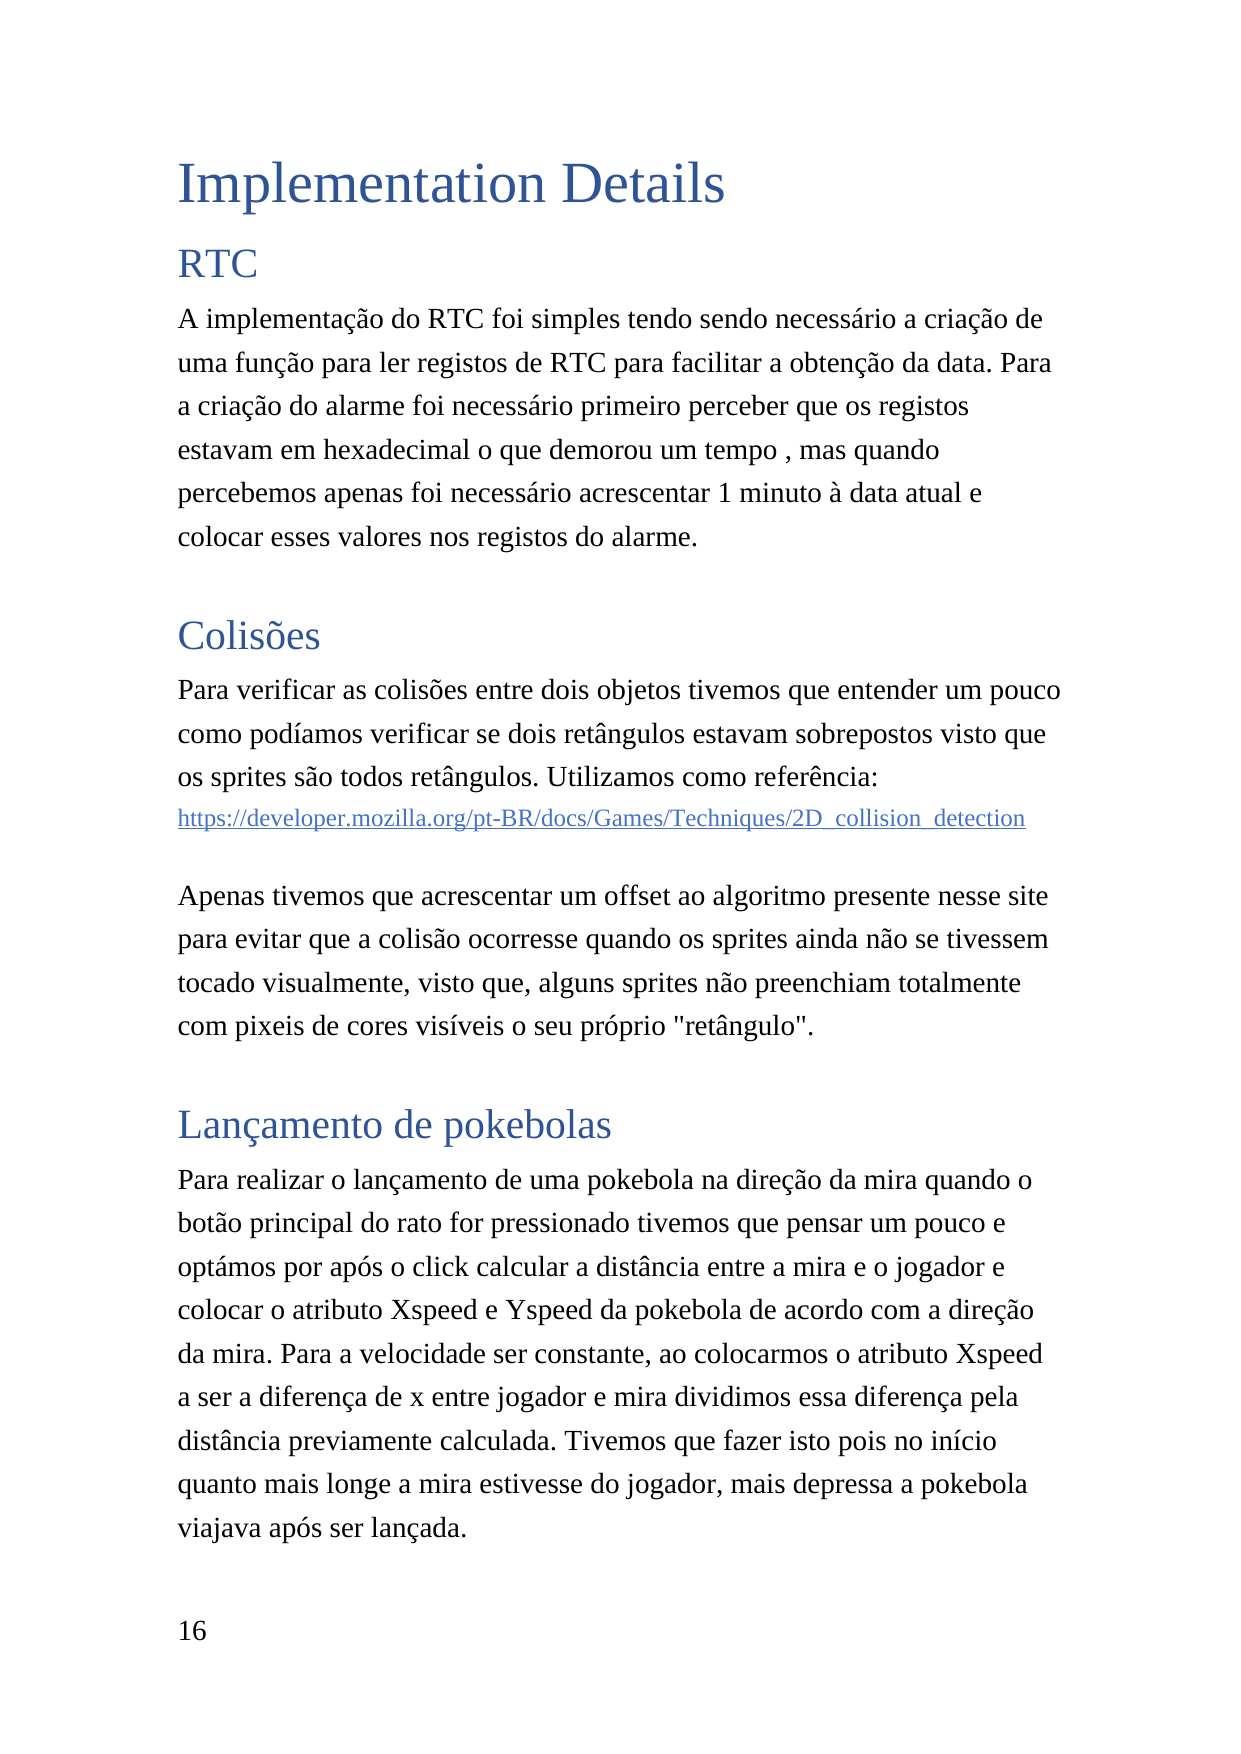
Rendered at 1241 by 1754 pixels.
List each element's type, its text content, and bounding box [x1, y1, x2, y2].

subtitle Colisões [177, 610, 1063, 658]
text https://developer.mozilla.org/pt-BR/docs/Games/Techniques/2D_collision_detection [177, 803, 1063, 832]
subtitle RTC [177, 239, 1063, 287]
text Para realizar o lançamento de uma pokebola na direção da mira quando o botão principal do rato for pressionado tivemos que pensar um pouco e optámos por após o click calcular a distância entre a mira e o jogador e colocar o atributo Xspeed e Yspeed da pokebola de acordo com a direção da mira. Para a velocidade ser constante, ao colocarmos o atributo Xspeed a ser a diferença de x entre jogador e mira dividimos essa diferença pela distância previamente calculada. Tivemos que fazer isto pois no início quanto mais longe a mira estivesse do jogador, mais depressa a pokebola viajava após ser lançada. [177, 1162, 1063, 1544]
text Para verificar as colisões entre dois objetos tivemos que entender um pouco como podíamos verificar se dois retângulos estavam sobrepostos visto que os sprites são todos retângulos. Utilizamos como referência: [177, 672, 1063, 793]
text Apenas tivemos que acrescentar um offset ao algoritmo presente nesse site para evitar que a colisão ocorresse quando os sprites ainda não se tivessem tocado visualmente, visto que, alguns sprites não preenchiam totalmente com pixeis de cores visíveis o seu próprio "retângulo". [177, 878, 1063, 1042]
subtitle Lançamento de pokebolas [177, 1099, 1063, 1147]
subtitle Implementation Details [177, 148, 1063, 215]
text A implementação do RTC foi simples tendo sendo necessário a criação de uma função para ler registos de RTC para facilitar a obtenção da data. Para a criação do alarme foi necessário primeiro perceber que os registos estavam em hexadecimal o que demorou um tempo , mas quando percebemos apenas foi necessário acrescentar 1 minuto à data atual e colocar esses valores nos registos do alarme. [177, 301, 1063, 552]
